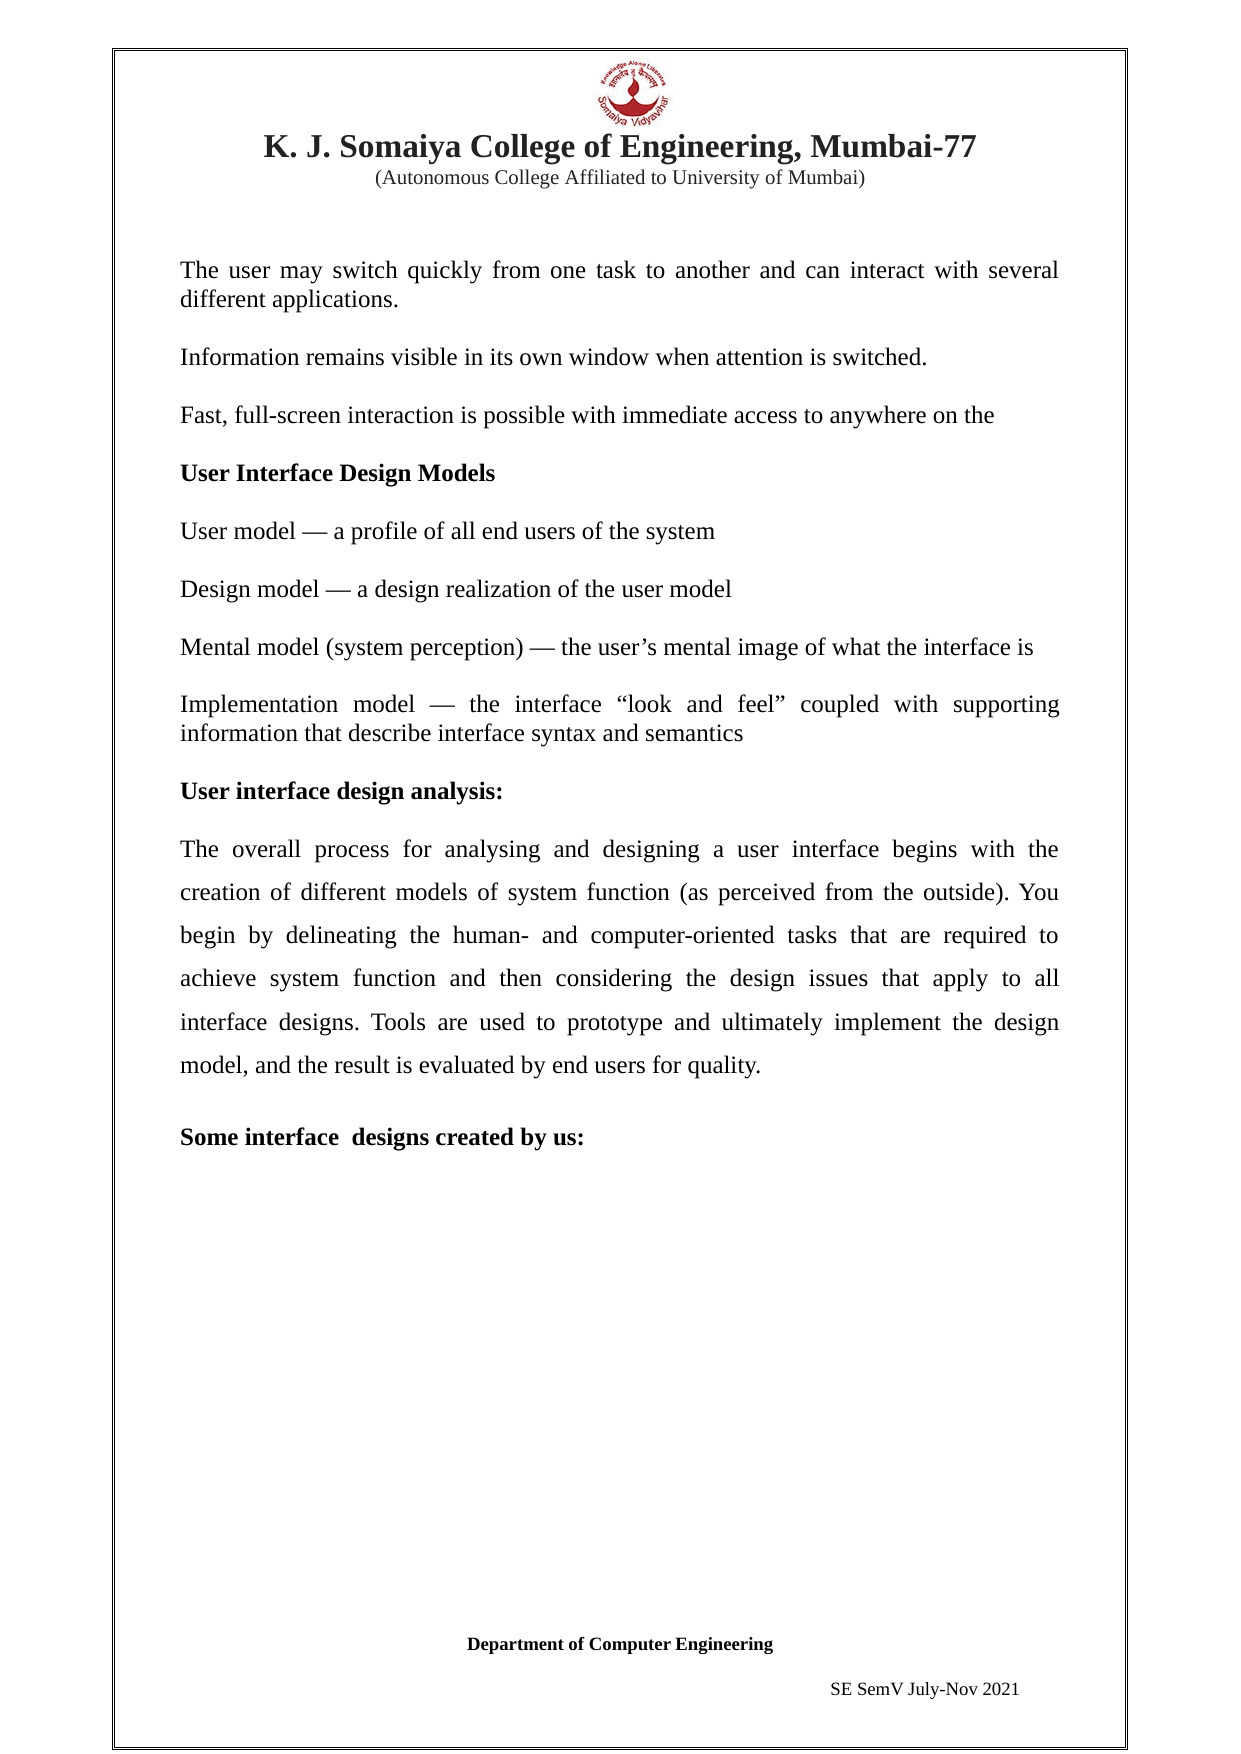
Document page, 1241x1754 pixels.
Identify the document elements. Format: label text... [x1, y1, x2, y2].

picture [592, 58, 675, 127]
text Mental model (system perception) — the user’s mental image of what the interface is [180, 632, 1060, 660]
text Some interface designs created by us: [180, 1122, 1060, 1151]
text Information remains visible in its own window when attention is switched. [180, 342, 1060, 371]
text Implementation model — the interface “look and feel” coupled with supporting information that describe interface syntax and semantics [180, 689, 1060, 747]
text User model — a profile of all end users of the system [180, 516, 1060, 544]
text Fast, full-screen interaction is possible with immediate access to anywhere on the [180, 400, 1060, 429]
text User interface design analysis: [180, 776, 1060, 805]
text The user may switch quickly from one task to another and can interact with several different applications. [180, 255, 1060, 313]
text Design model — a design realization of the user model [180, 574, 1060, 602]
text User Interface Design Models [180, 458, 1060, 487]
text The overall process for analysing and designing a user interface begins with the creation of different models of system function (as perceived from the outside). You begin by delineating the human- and computer-oriented tasks that are required to achieve system function and then considering the design issues that apply to all interface designs. Tools are used to prototype and ultimately implement the design model, and the result is evaluated by end users for quality. [180, 834, 1060, 1078]
